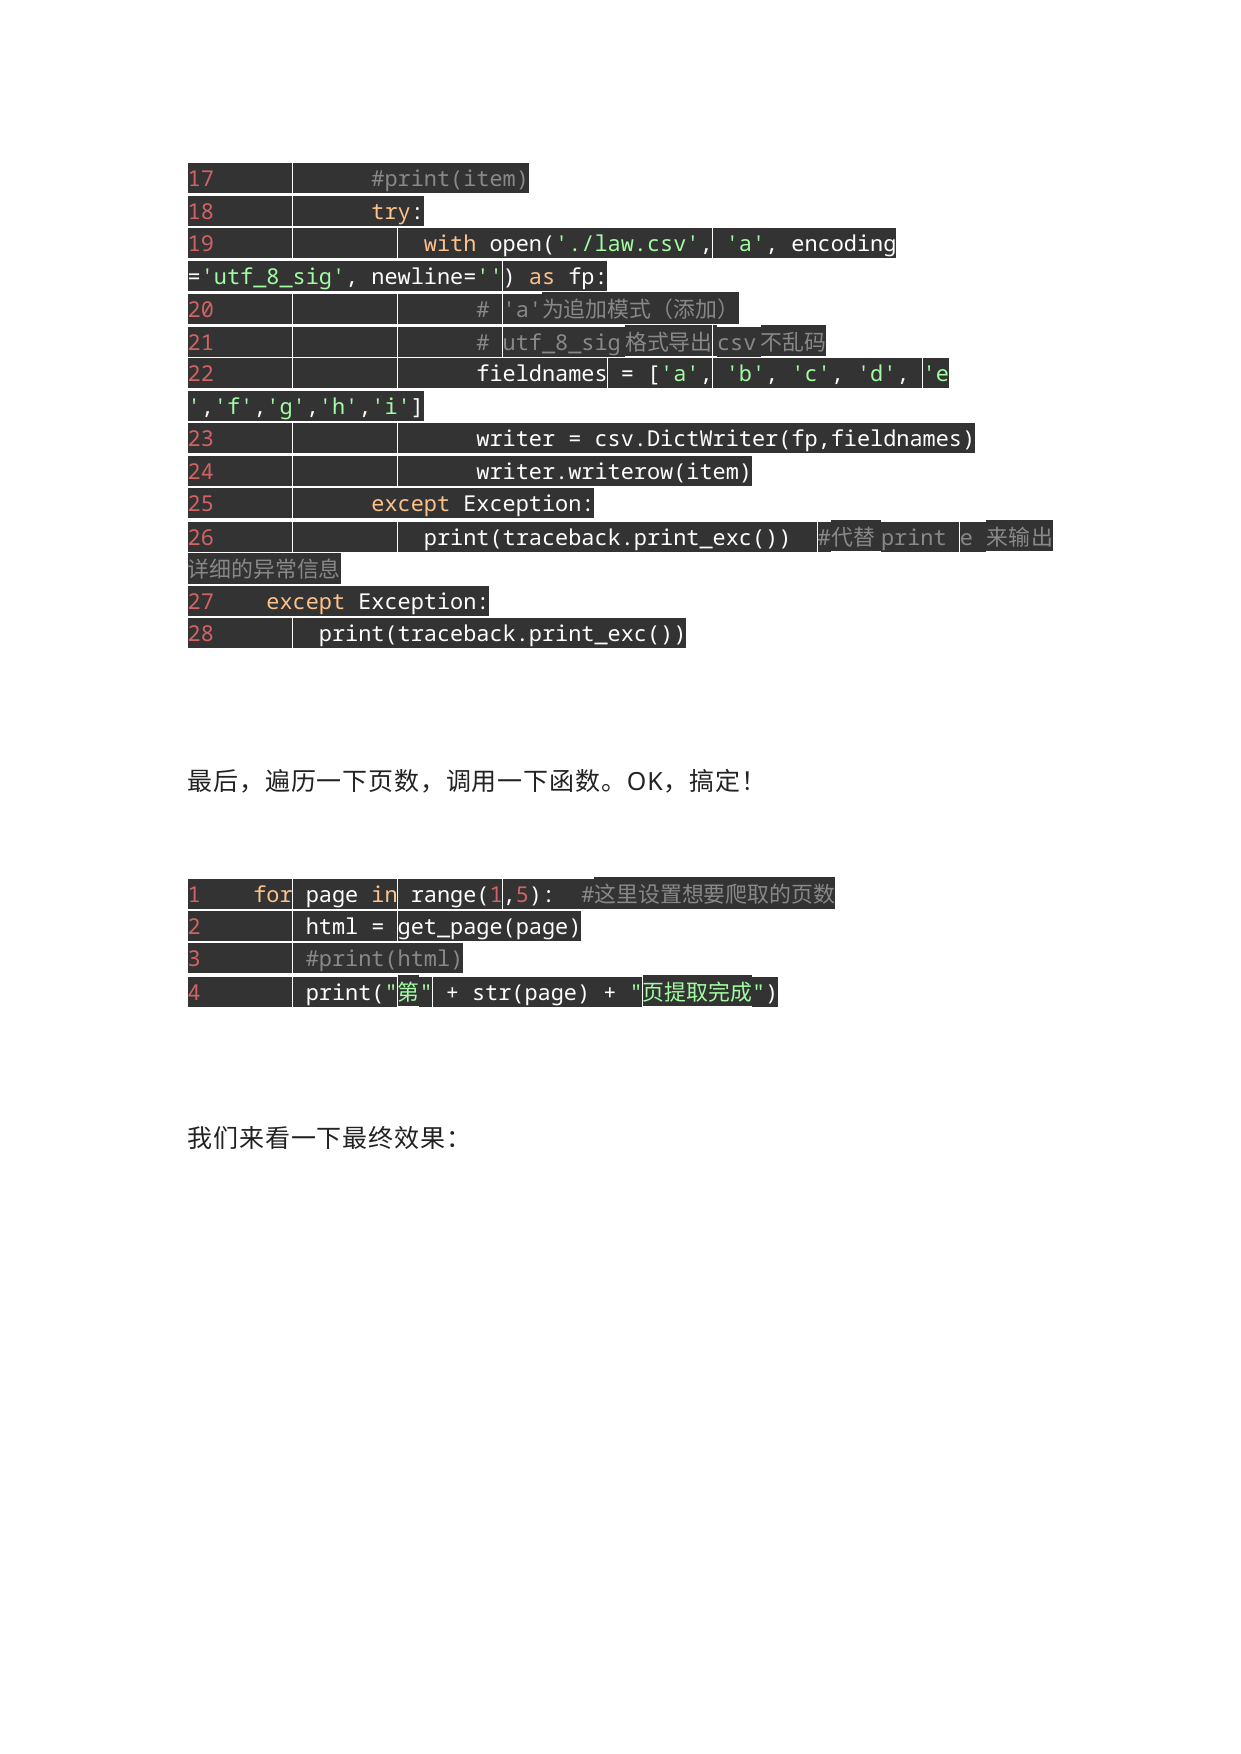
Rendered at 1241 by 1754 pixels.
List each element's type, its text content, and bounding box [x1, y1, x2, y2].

text 最后，遍历一下页数，调用一下函数。OK，搞定！ [187, 747, 1053, 812]
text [187, 162, 1053, 649]
text 我们来看一下最终效果： [187, 1104, 1053, 1169]
text 1 for page in range(1,5): #这里设置想要爬取的页数 2 html = get_page(page) 3 #print(html) 4 print("第" + str(page) + "页提取完成") [187, 877, 1053, 1007]
